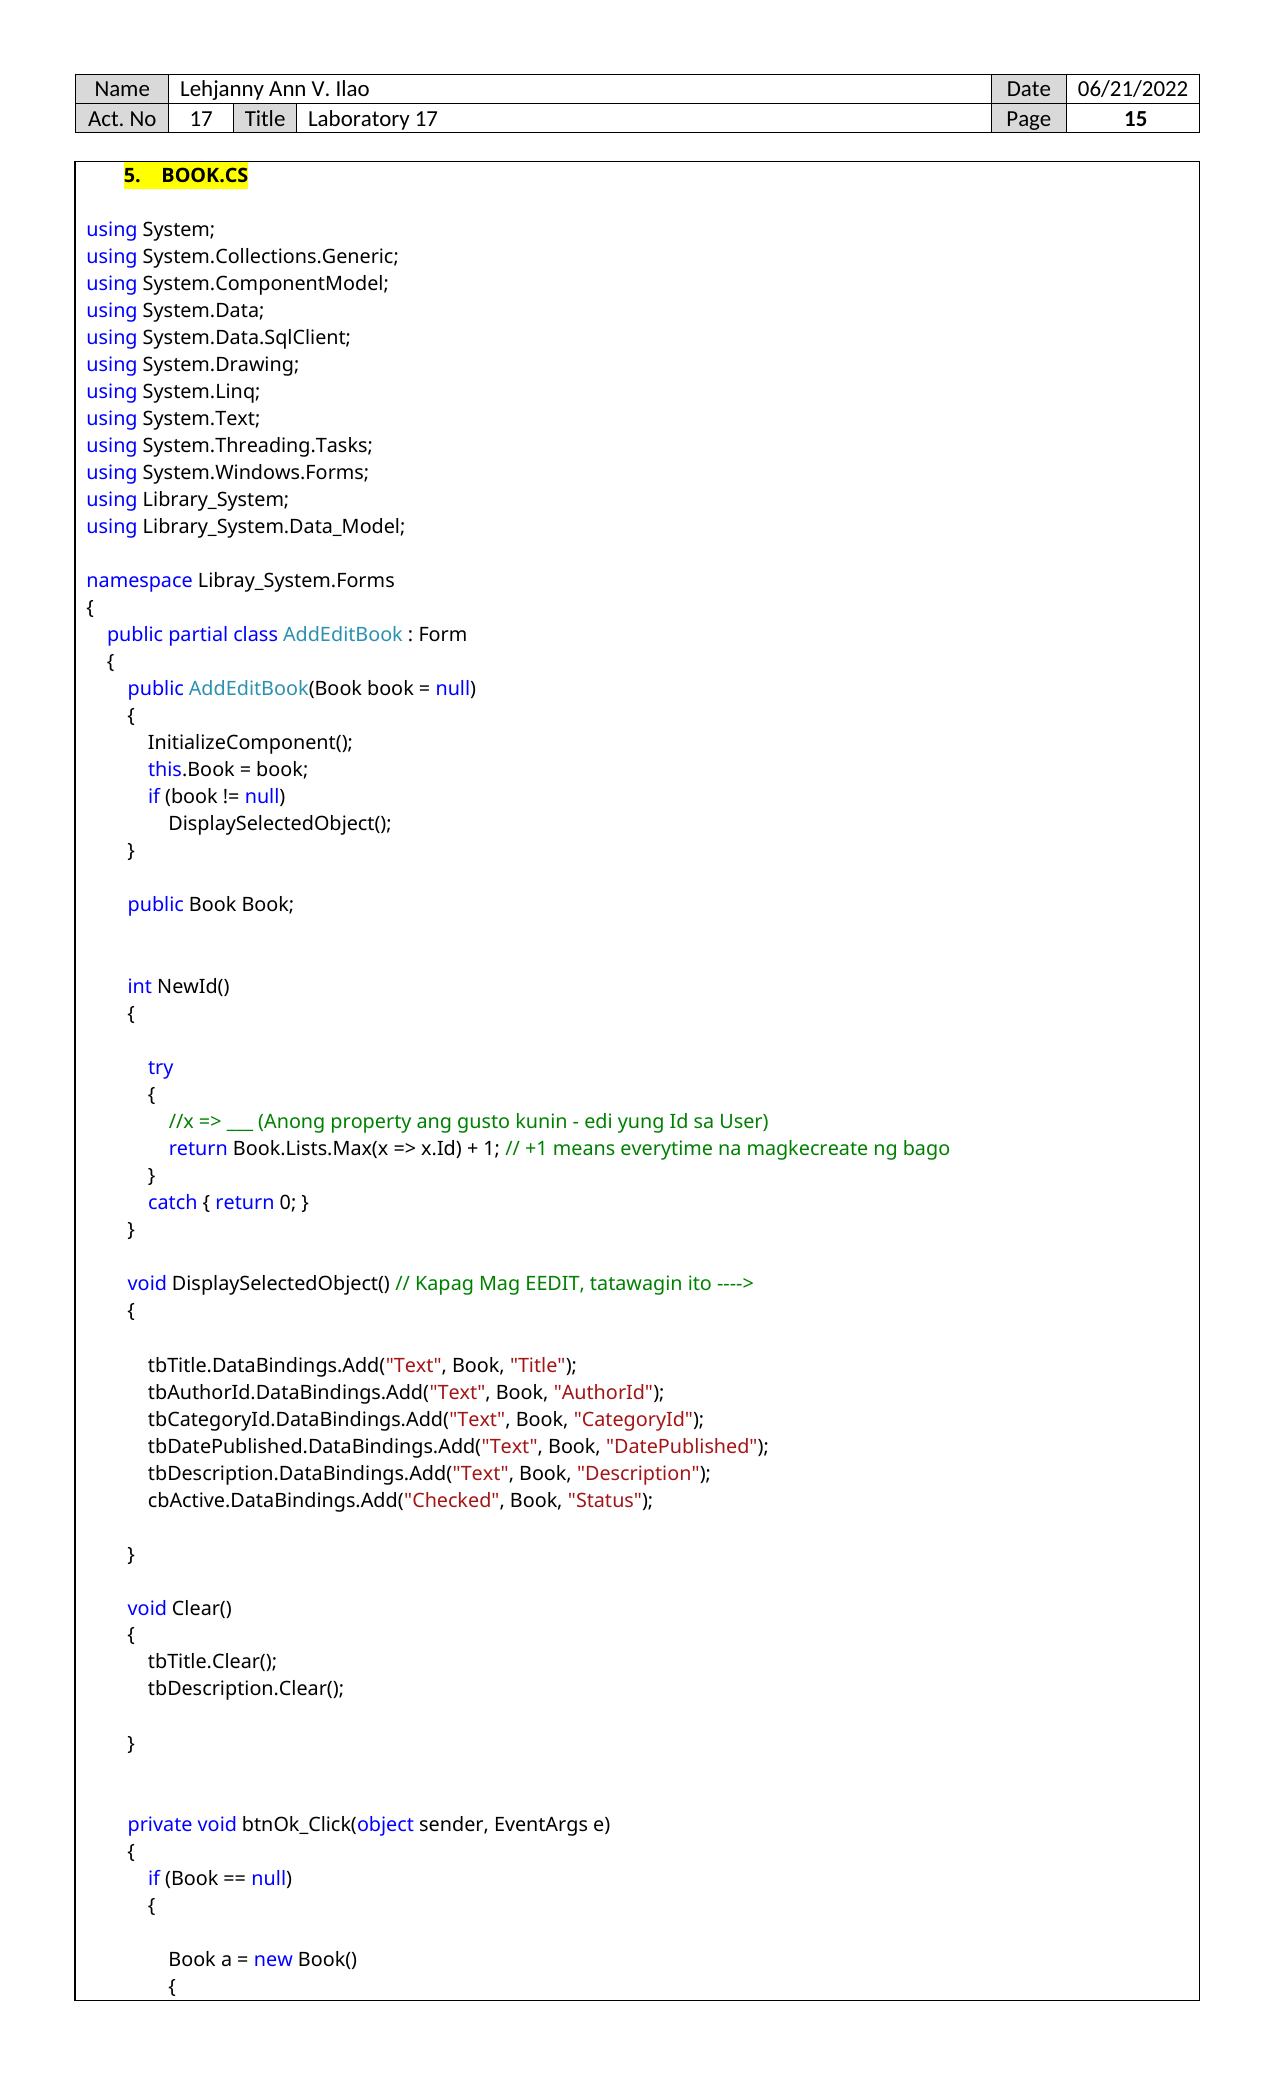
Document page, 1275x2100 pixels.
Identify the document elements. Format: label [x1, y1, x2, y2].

table_cell [76, 162, 1199, 1999]
